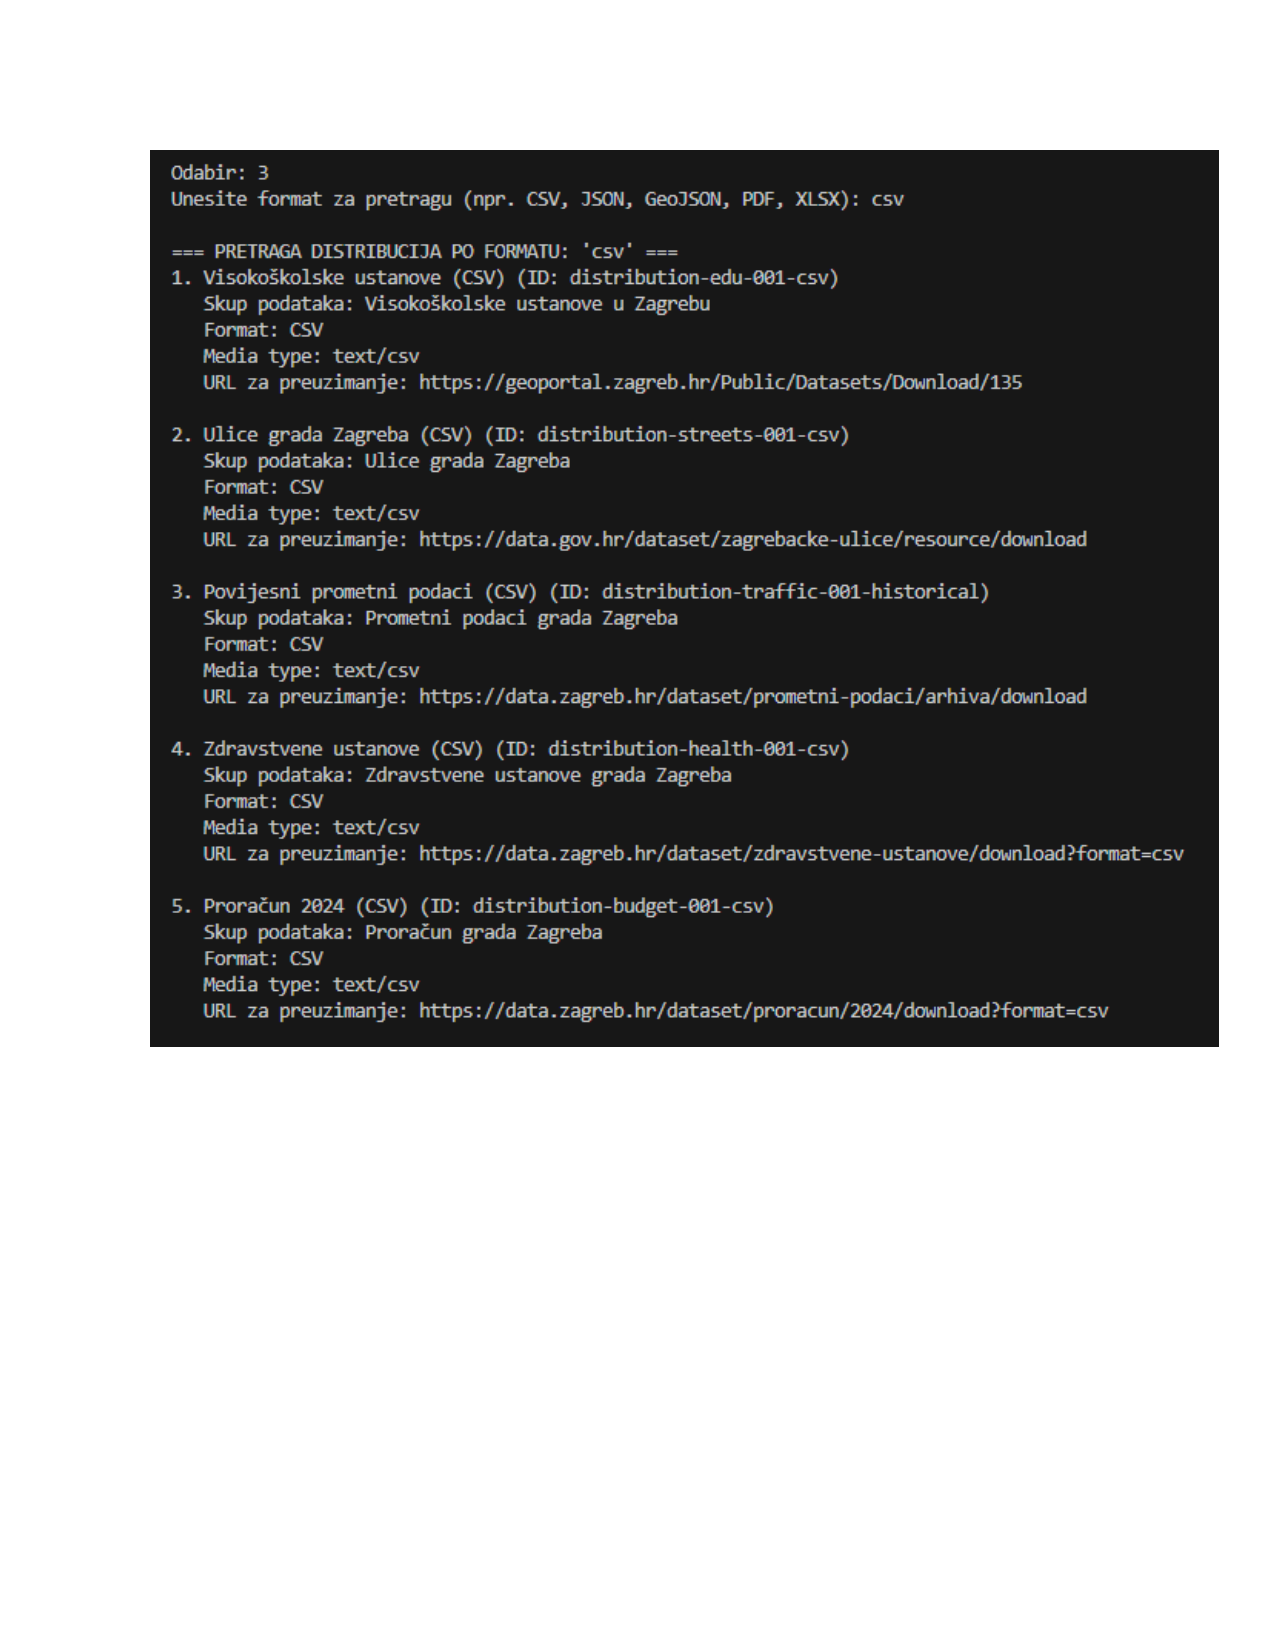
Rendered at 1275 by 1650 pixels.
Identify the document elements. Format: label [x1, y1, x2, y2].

picture [150, 150, 1219, 1047]
